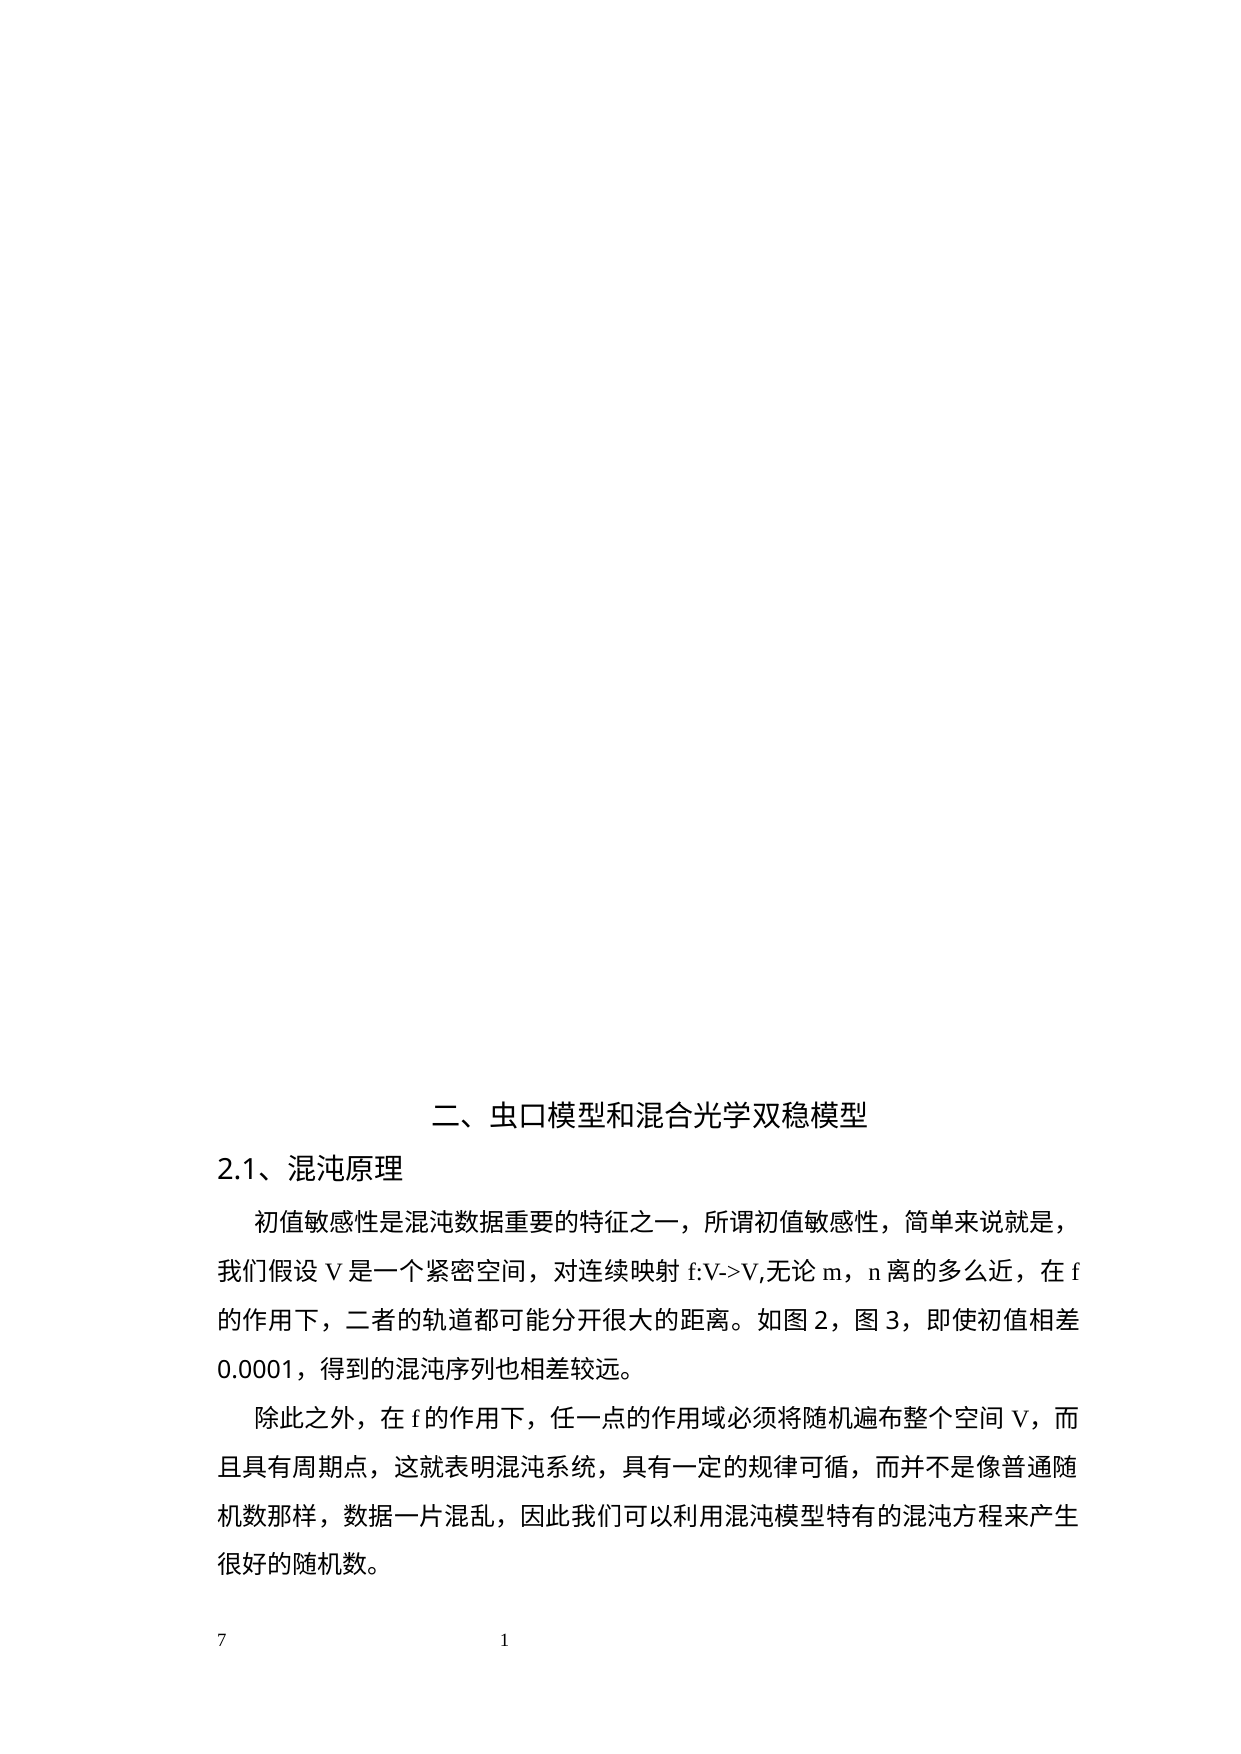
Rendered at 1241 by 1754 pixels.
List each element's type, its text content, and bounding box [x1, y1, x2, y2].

subtitle 二、虫口模型和混合光学双稳模型 [217, 1081, 1082, 1146]
list 2.1、混沌原理 [217, 1146, 1080, 1188]
text 除此之外，在f的作用下，任一点的作用域必须将随机遍布整个空间V，而且具有周期点，这就表明混沌系统，具有一定的规律可循，而并不是像普通随机数那样，数据一片混乱，因此我们可以利用混沌模型特有的混沌方程来产生很好的随机数。 [217, 1398, 1080, 1581]
text 初值敏感性是混沌数据重要的特征之一，所谓初值敏感性，简单来说就是，我们假设V是一个紧密空间，对连续映射f:V->V,无论m，n离的多么近，在f的作用下，二者的轨道都可能分开很大的距离。如图2，图3，即使初值相差0.0001，得到的混沌序列也相差较远。 [217, 1203, 1080, 1386]
